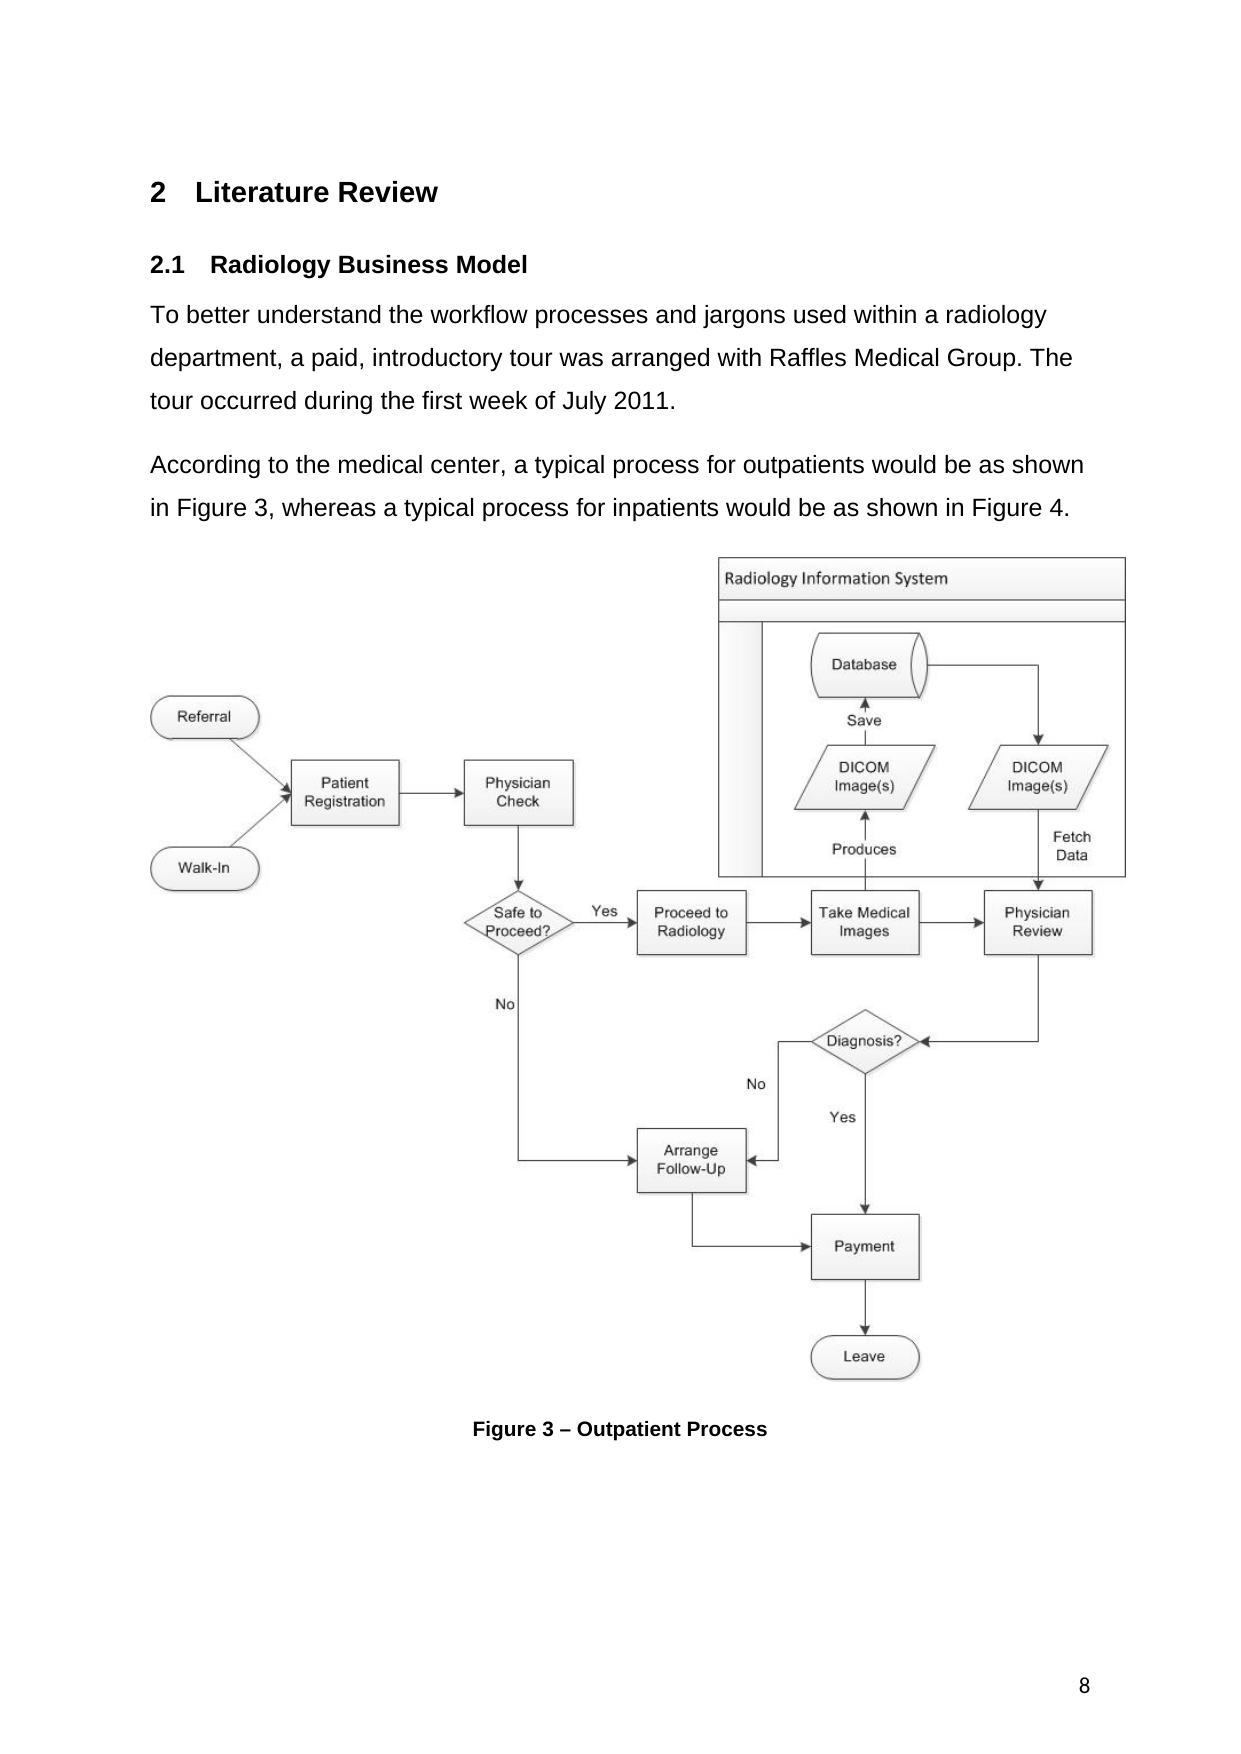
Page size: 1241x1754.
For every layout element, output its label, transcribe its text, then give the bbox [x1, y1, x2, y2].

text To better understand the workflow processes and jargons used within a radiology department, a paid, introductory tour was arranged with Raffles Medical Group. The tour occurred during the first week of July 2011. [150, 300, 1090, 415]
text Figure 3 – Outpatient Process [150, 1417, 1090, 1441]
picture [150, 556, 1126, 1382]
subtitle Literature Review [150, 175, 1090, 208]
text According to the medical center, a typical process for outpatients would be as shown in Figure 3, whereas a typical process for inpatients would be as shown in Figure 4. [150, 450, 1090, 522]
subtitle Radiology Business Model [150, 250, 1090, 279]
